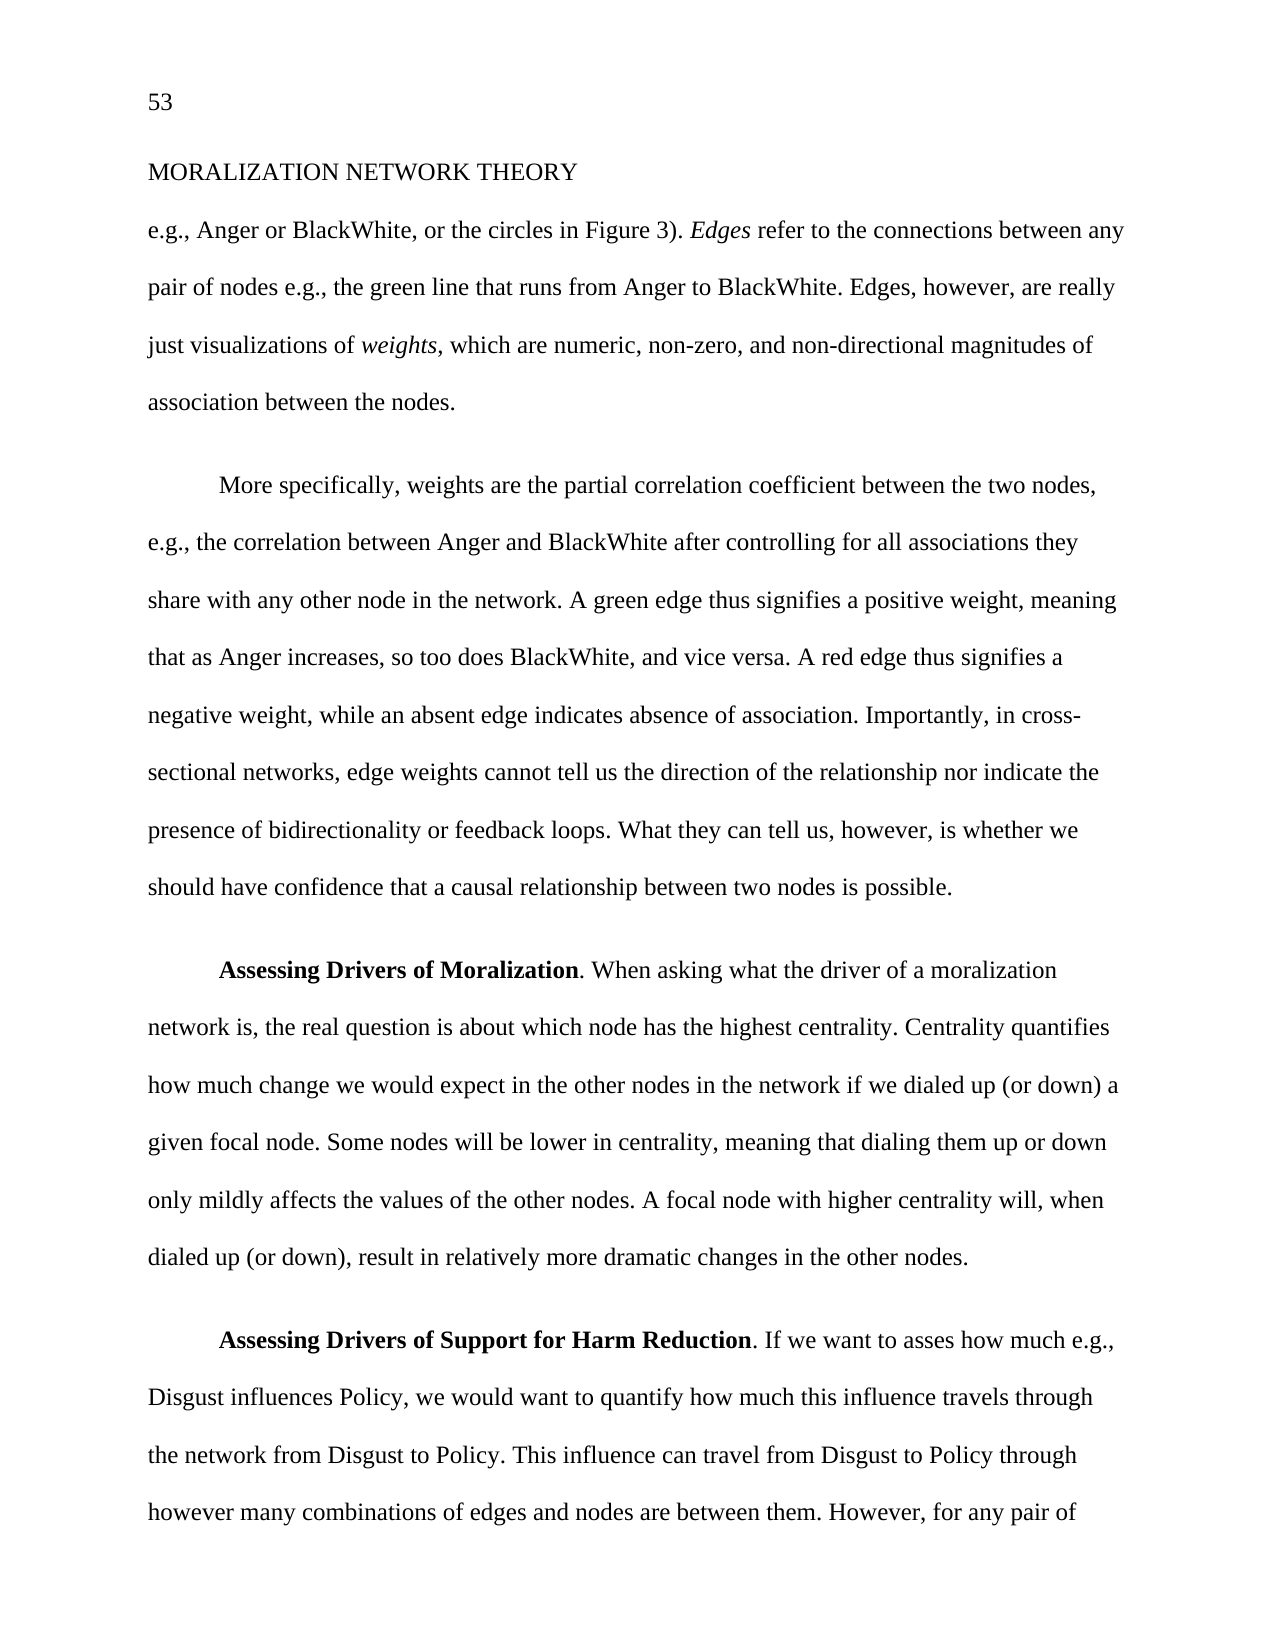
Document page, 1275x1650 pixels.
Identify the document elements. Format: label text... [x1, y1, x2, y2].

text Assessing Drivers of Moralization. When asking what the driver of a moralization network is, the real question is about which node has the highest centrality. Centrality quantifies how much change we would expect in the other nodes in the network if we dialed up (or down) a given focal node. Some nodes will be lower in centrality, meaning that dialing them up or down only mildly affects the values of the other nodes. A focal node with higher centrality will, when dialed up (or down), result in relatively more dramatic changes in the other nodes. [148, 955, 1127, 1271]
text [148, 215, 1127, 416]
text More specifically, weights are the partial correlation coefficient between the two nodes, e.g., the correlation between Anger and BlackWhite after controlling for all associations they share with any other node in the network. A green edge thus signifies a positive weight, meaning that as Anger increases, so too does BlackWhite, and vice versa. A red edge thus signifies a negative weight, while an absent edge indicates absence of association. Importantly, in cross-sectional networks, edge weights cannot tell us the direction of the relationship nor indicate the presence of bidirectionality or feedback loops. What they can tell us, however, is whether we should have confidence that a causal relationship between two nodes is possible. [148, 470, 1127, 901]
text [148, 1325, 1127, 1526]
